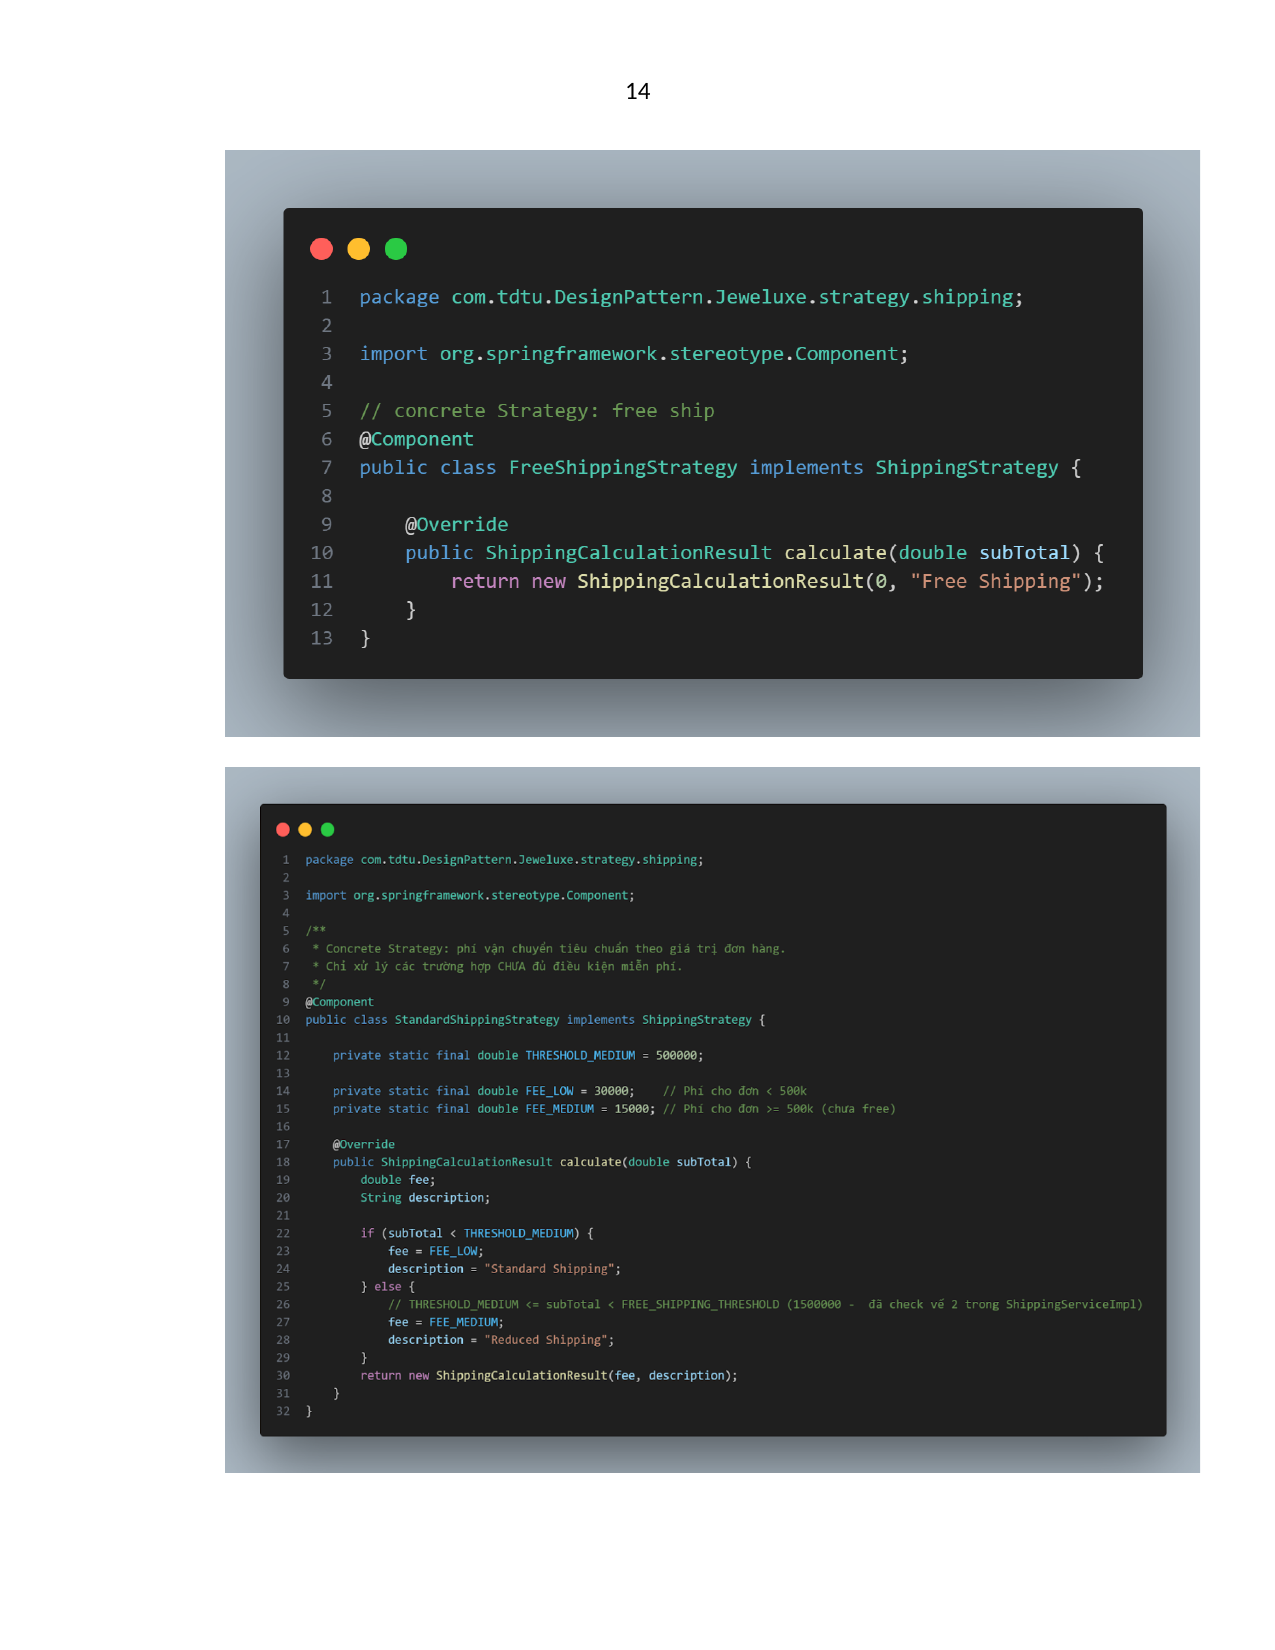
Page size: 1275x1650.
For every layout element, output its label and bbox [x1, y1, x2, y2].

picture [225, 150, 1200, 737]
picture [225, 767, 1200, 1473]
